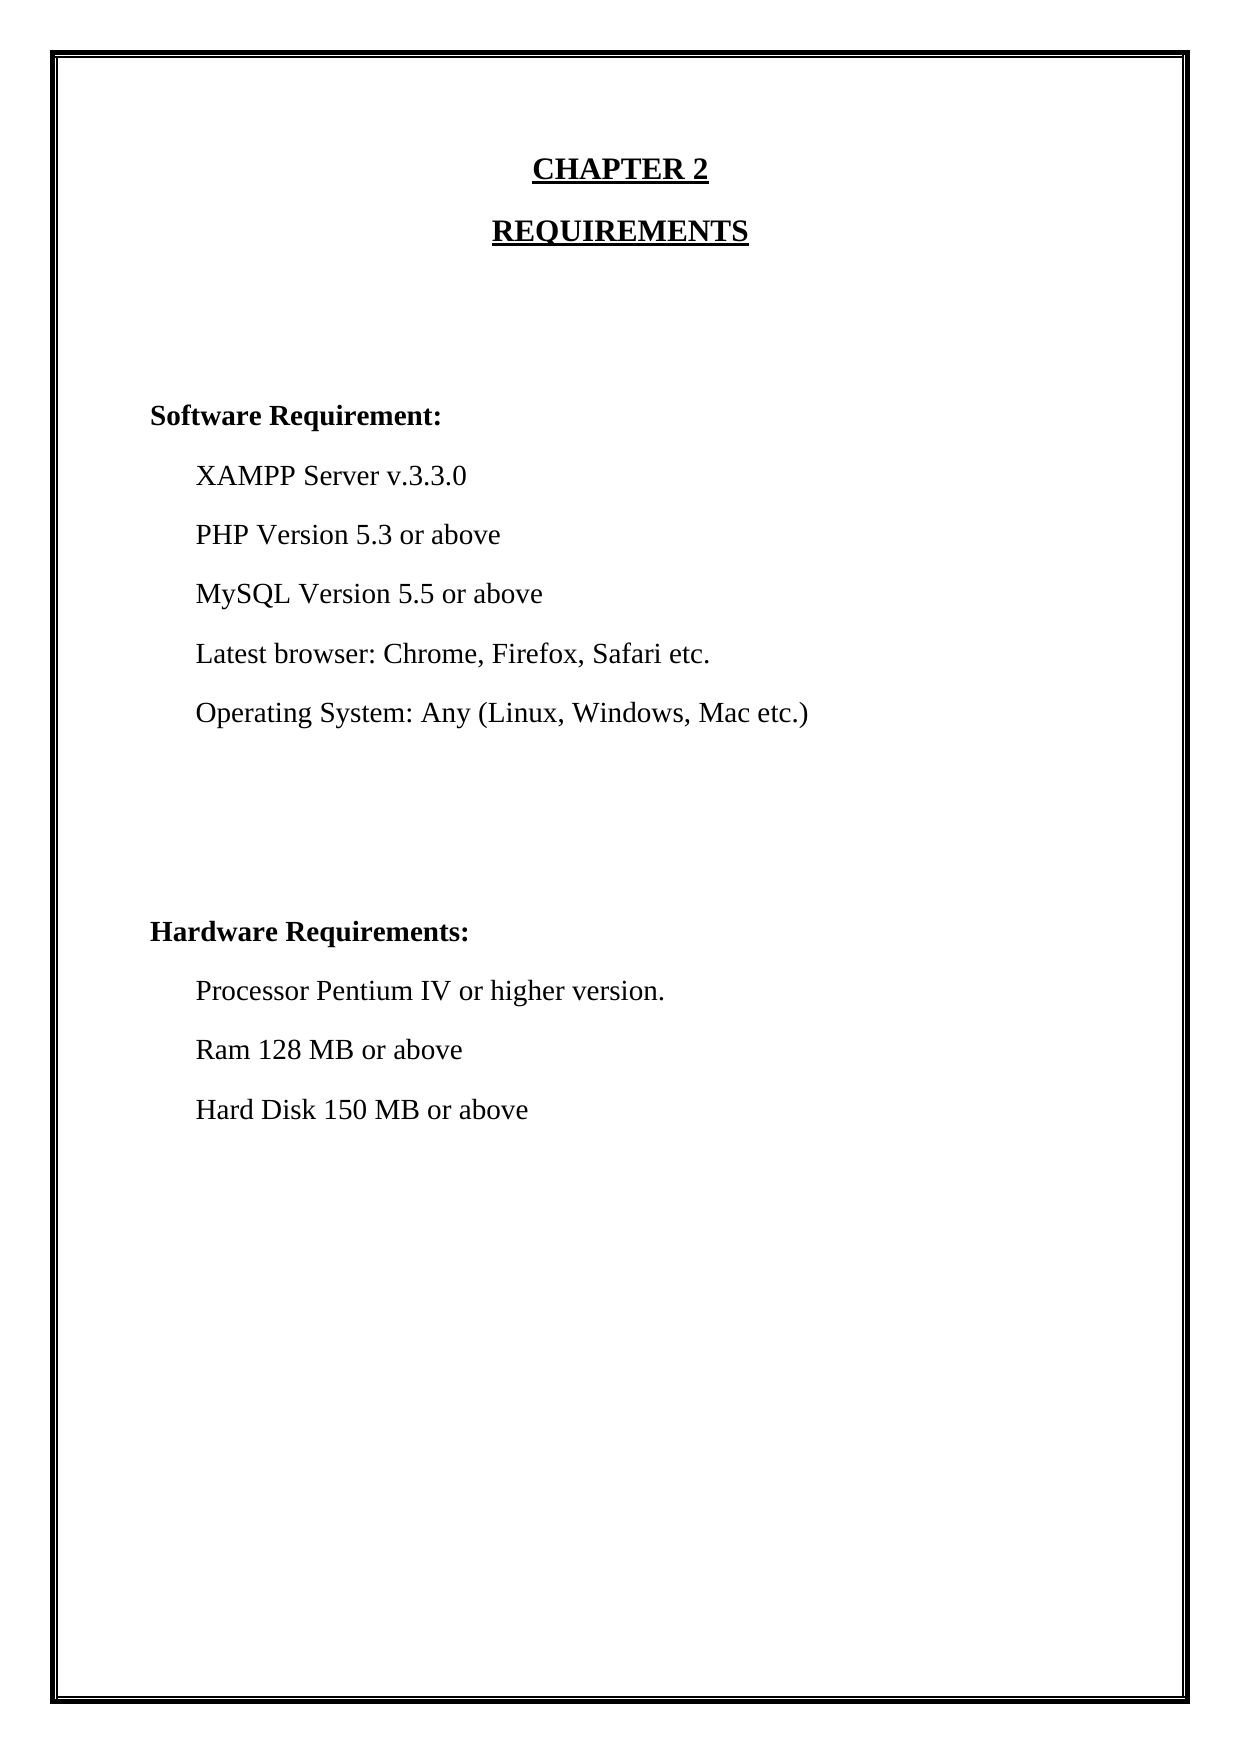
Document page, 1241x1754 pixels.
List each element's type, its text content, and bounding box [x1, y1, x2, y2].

text Ram 128 MB or above [150, 1032, 1090, 1066]
text Hard Disk 150 MB or above [150, 1092, 1090, 1125]
text Latest browser: Chrome, Firefox, Safari etc. [150, 636, 1090, 669]
text Processor Pentium IV or higher version. [150, 973, 1090, 1007]
text XAMPP Server v.3.3.0 [150, 458, 1090, 491]
text Hardware Requirements: [150, 914, 1090, 947]
text Software Requirement: [150, 398, 1090, 432]
text REQUIREMENTS [150, 212, 1090, 248]
text MySQL Version 5.5 or above [150, 576, 1090, 610]
text CHAPTER 2 [150, 150, 1090, 186]
text Operating System: Any (Linux, Windows, Mac etc.) [150, 695, 1090, 729]
text PHP Version 5.3 or above [150, 517, 1090, 551]
